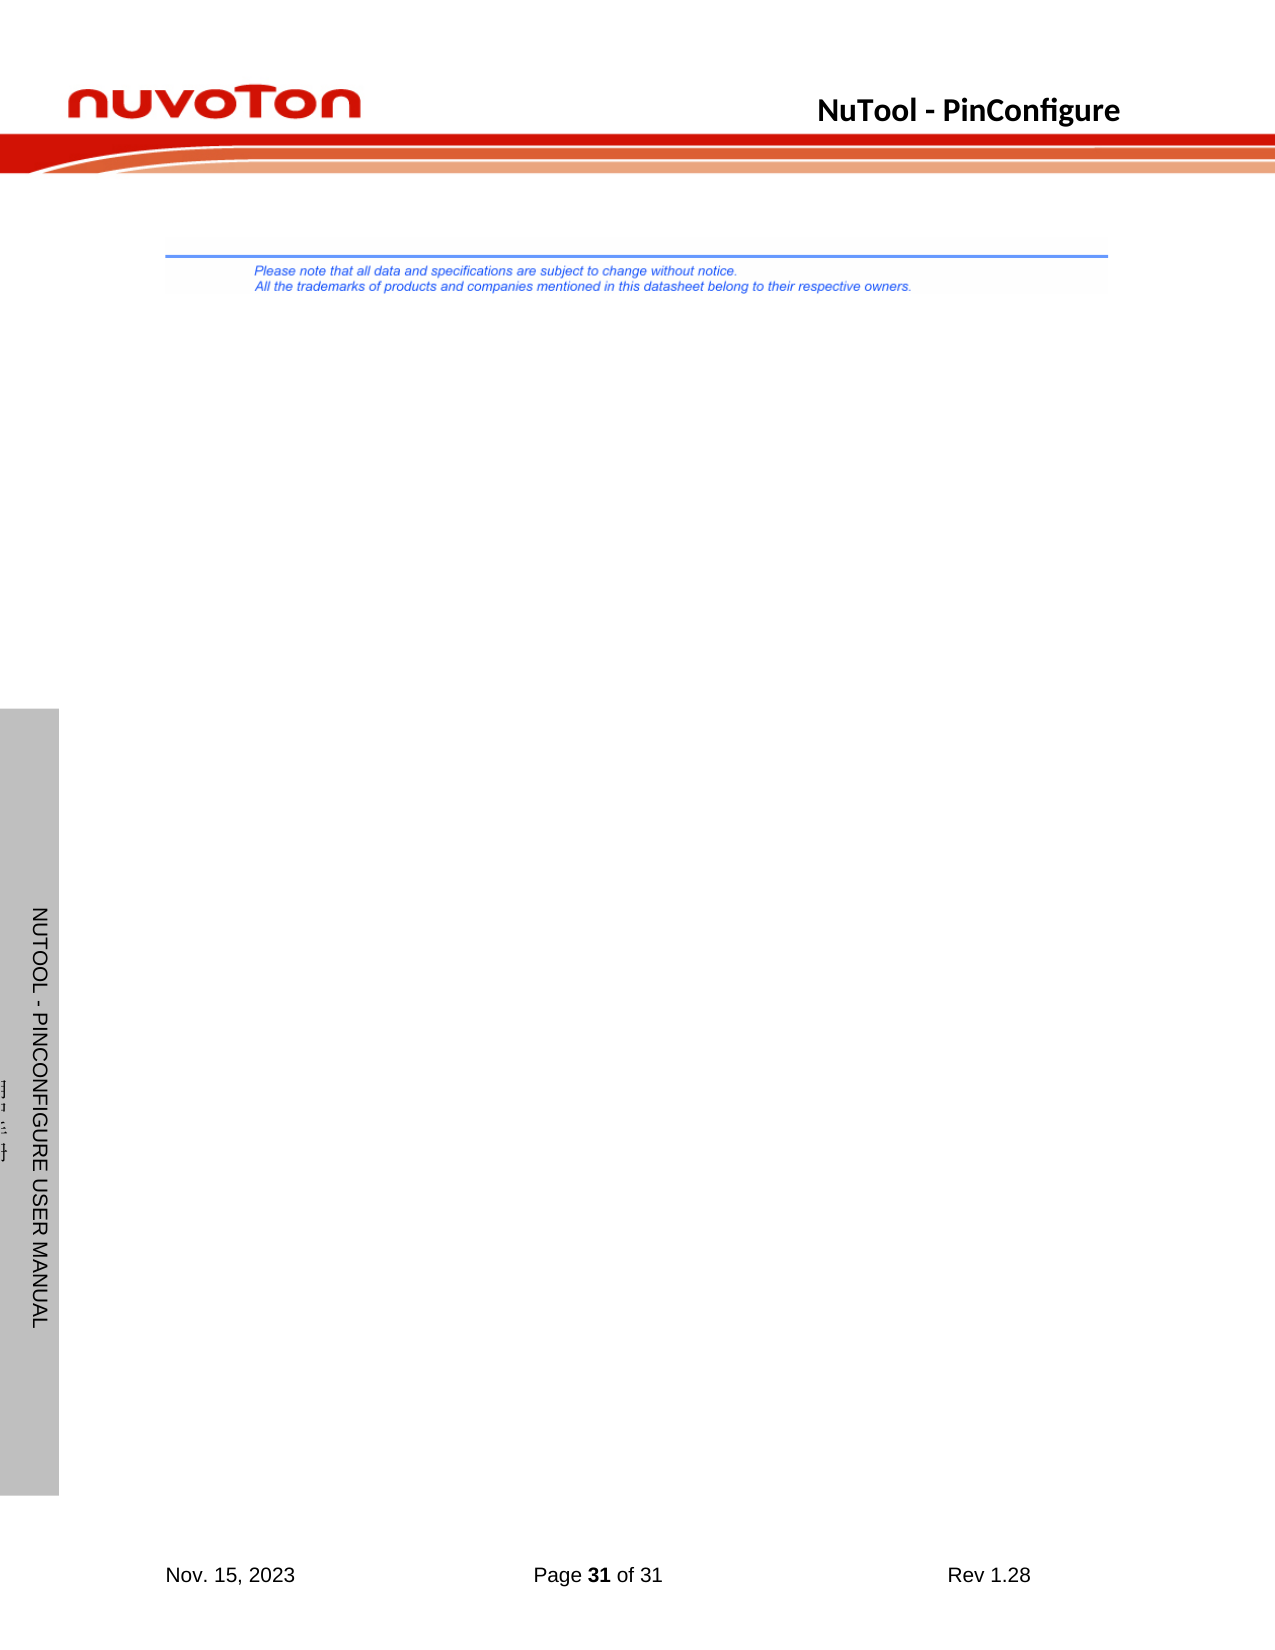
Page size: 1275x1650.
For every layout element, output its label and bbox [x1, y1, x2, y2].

picture [0, 59, 1275, 201]
picture [165, 237, 1109, 294]
